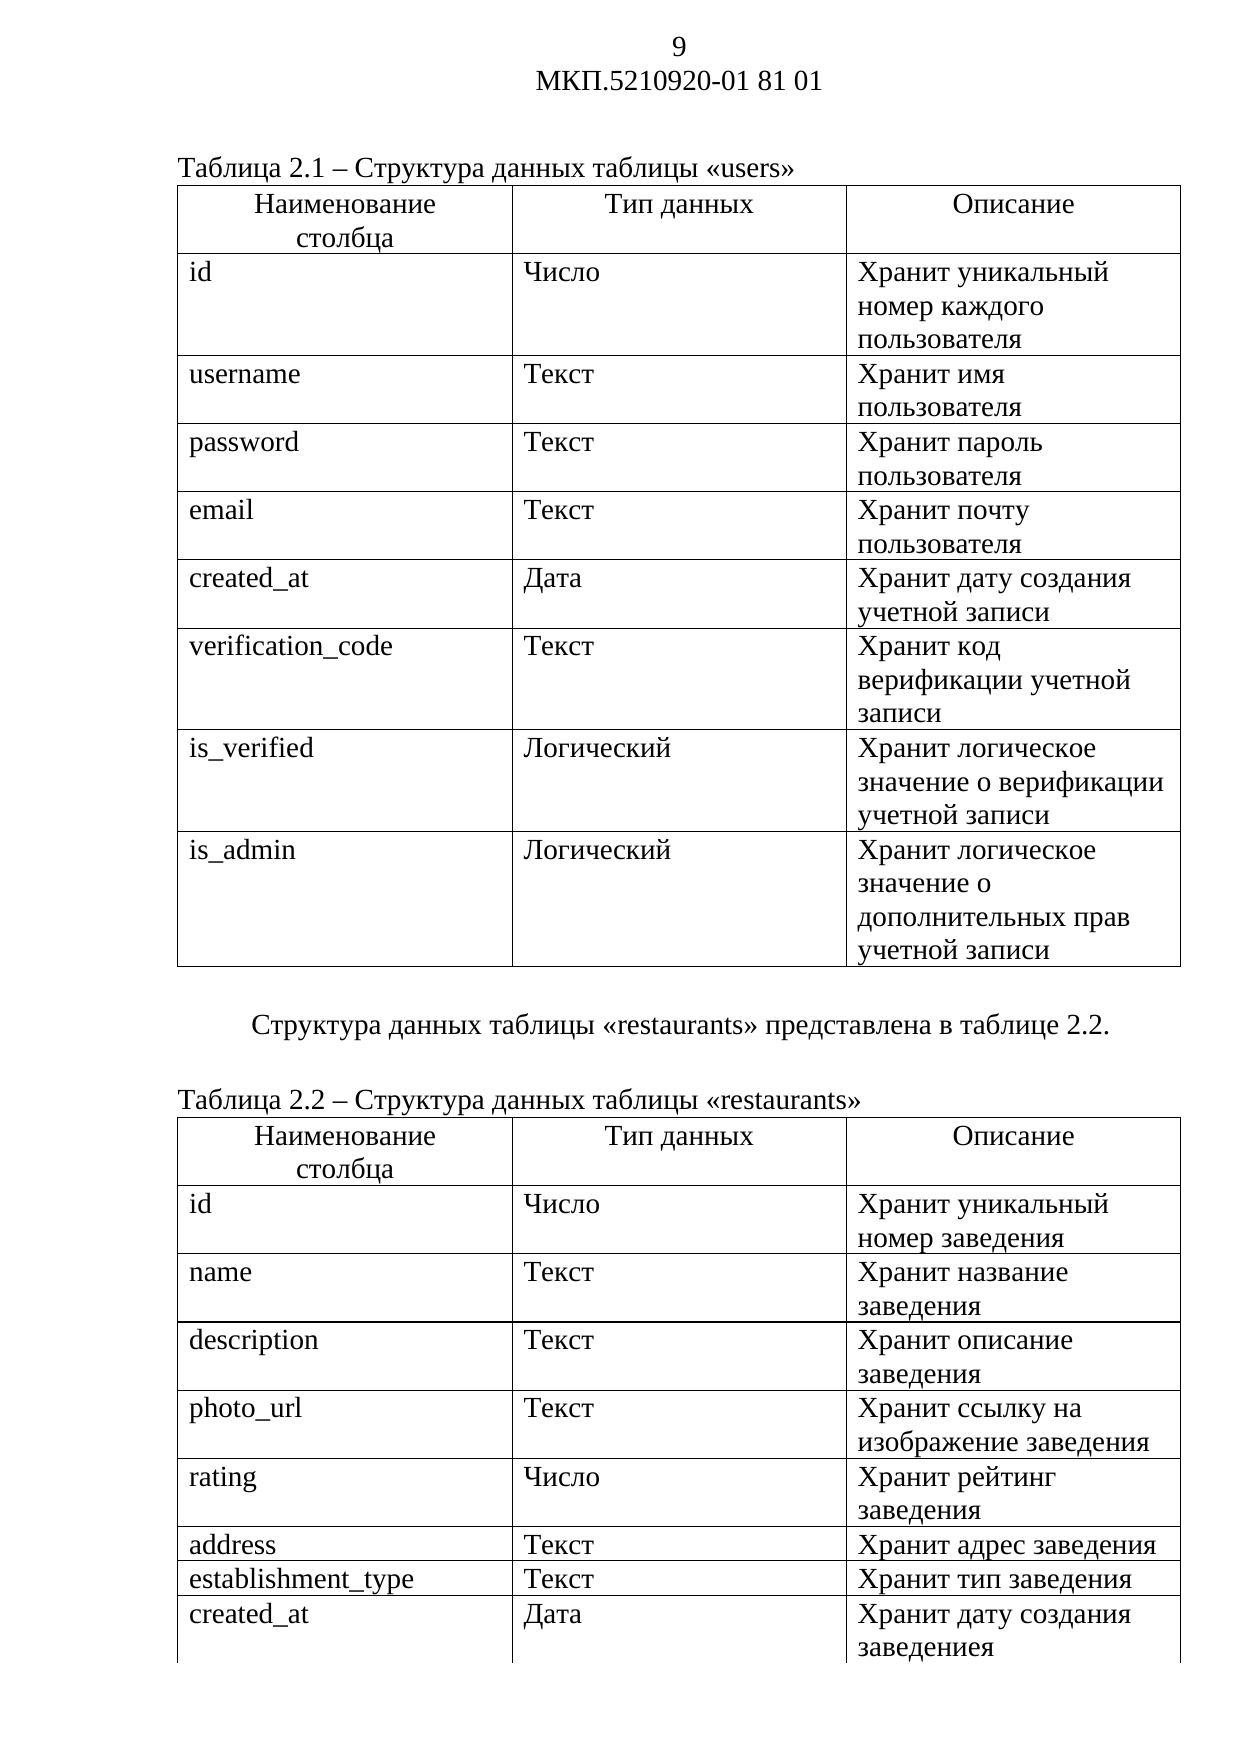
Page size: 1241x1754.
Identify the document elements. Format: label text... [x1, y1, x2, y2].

table_cell Число [513, 254, 846, 355]
table_cell Число [513, 1186, 846, 1253]
table_header Тип данных [513, 1118, 846, 1185]
table_cell Хранит ссылку на изображение заведения [847, 1391, 1180, 1458]
table_header Наименование столбца [178, 186, 512, 253]
table_cell photo_url [178, 1391, 512, 1458]
table_cell id [178, 1186, 512, 1253]
table_cell Хранит почту пользователя [847, 492, 1180, 559]
table_header Описание [847, 186, 1180, 253]
table_cell description [178, 1323, 512, 1389]
table_cell establishment_type [178, 1561, 512, 1595]
table_cell Дата [513, 560, 846, 627]
table_cell Текст [513, 1527, 846, 1560]
table_cell Хранит код верификации учетной записи [847, 629, 1180, 729]
text Структура данных таблицы «restaurants» представлена в таблице 2.2. [177, 1004, 1181, 1042]
table_cell Хранит пароль пользователя [847, 424, 1180, 491]
table_cell email [178, 492, 512, 559]
table_cell is_admin [178, 832, 512, 966]
text Таблица 2.2 – Структура данных таблицы «restaurants» [177, 1079, 1181, 1117]
table_cell password [178, 424, 512, 491]
table_cell name [178, 1254, 512, 1321]
table_cell Хранит описание заведения [847, 1323, 1180, 1389]
table_cell Текст [513, 356, 846, 423]
table_cell Хранит уникальный номер заведения [847, 1186, 1180, 1253]
table_cell Хранит логическое значение о дополнительных прав учетной записи [847, 832, 1180, 966]
table_cell verification_code [178, 629, 512, 729]
table_cell id [178, 254, 512, 355]
table_header Наименование столбца [178, 1118, 512, 1185]
table_cell Текст [513, 424, 846, 491]
table_cell Хранит рейтинг заведения [847, 1459, 1180, 1526]
table_cell rating [178, 1459, 512, 1526]
table_cell username [178, 356, 512, 423]
table_cell Текст [513, 1254, 846, 1321]
table_cell created_at [178, 560, 512, 627]
table_cell Хранит дату создания заведениея [847, 1596, 1180, 1663]
table_header Описание [847, 1118, 1180, 1185]
table_cell Текст [513, 629, 846, 729]
table_cell Текст [513, 1391, 846, 1458]
table_cell Число [513, 1459, 846, 1526]
table_cell Логический [513, 832, 846, 966]
table_cell Хранит уникальный номер каждого пользователя [847, 254, 1180, 355]
table_cell Текст [513, 1323, 846, 1389]
table_cell Хранит тип заведения [847, 1561, 1180, 1595]
table_cell is_verified [178, 730, 512, 831]
table_cell Дата [513, 1596, 846, 1663]
table_cell Хранит название заведения [847, 1254, 1180, 1321]
table_cell Хранит имя пользователя [847, 356, 1180, 423]
table_cell Текст [513, 1561, 846, 1595]
text Таблица 2.1 – Структура данных таблицы «users» [177, 148, 1181, 185]
table_cell Хранит дату создания учетной записи [847, 560, 1180, 627]
table_cell Хранит логическое значение о верификации учетной записи [847, 730, 1180, 831]
table_cell Текст [513, 492, 846, 559]
table_cell Логический [513, 730, 846, 831]
table_header Тип данных [513, 186, 846, 253]
table_cell Хранит адрес заведения [847, 1527, 1180, 1560]
table_cell address [178, 1527, 512, 1560]
table_cell created_at [178, 1596, 512, 1663]
